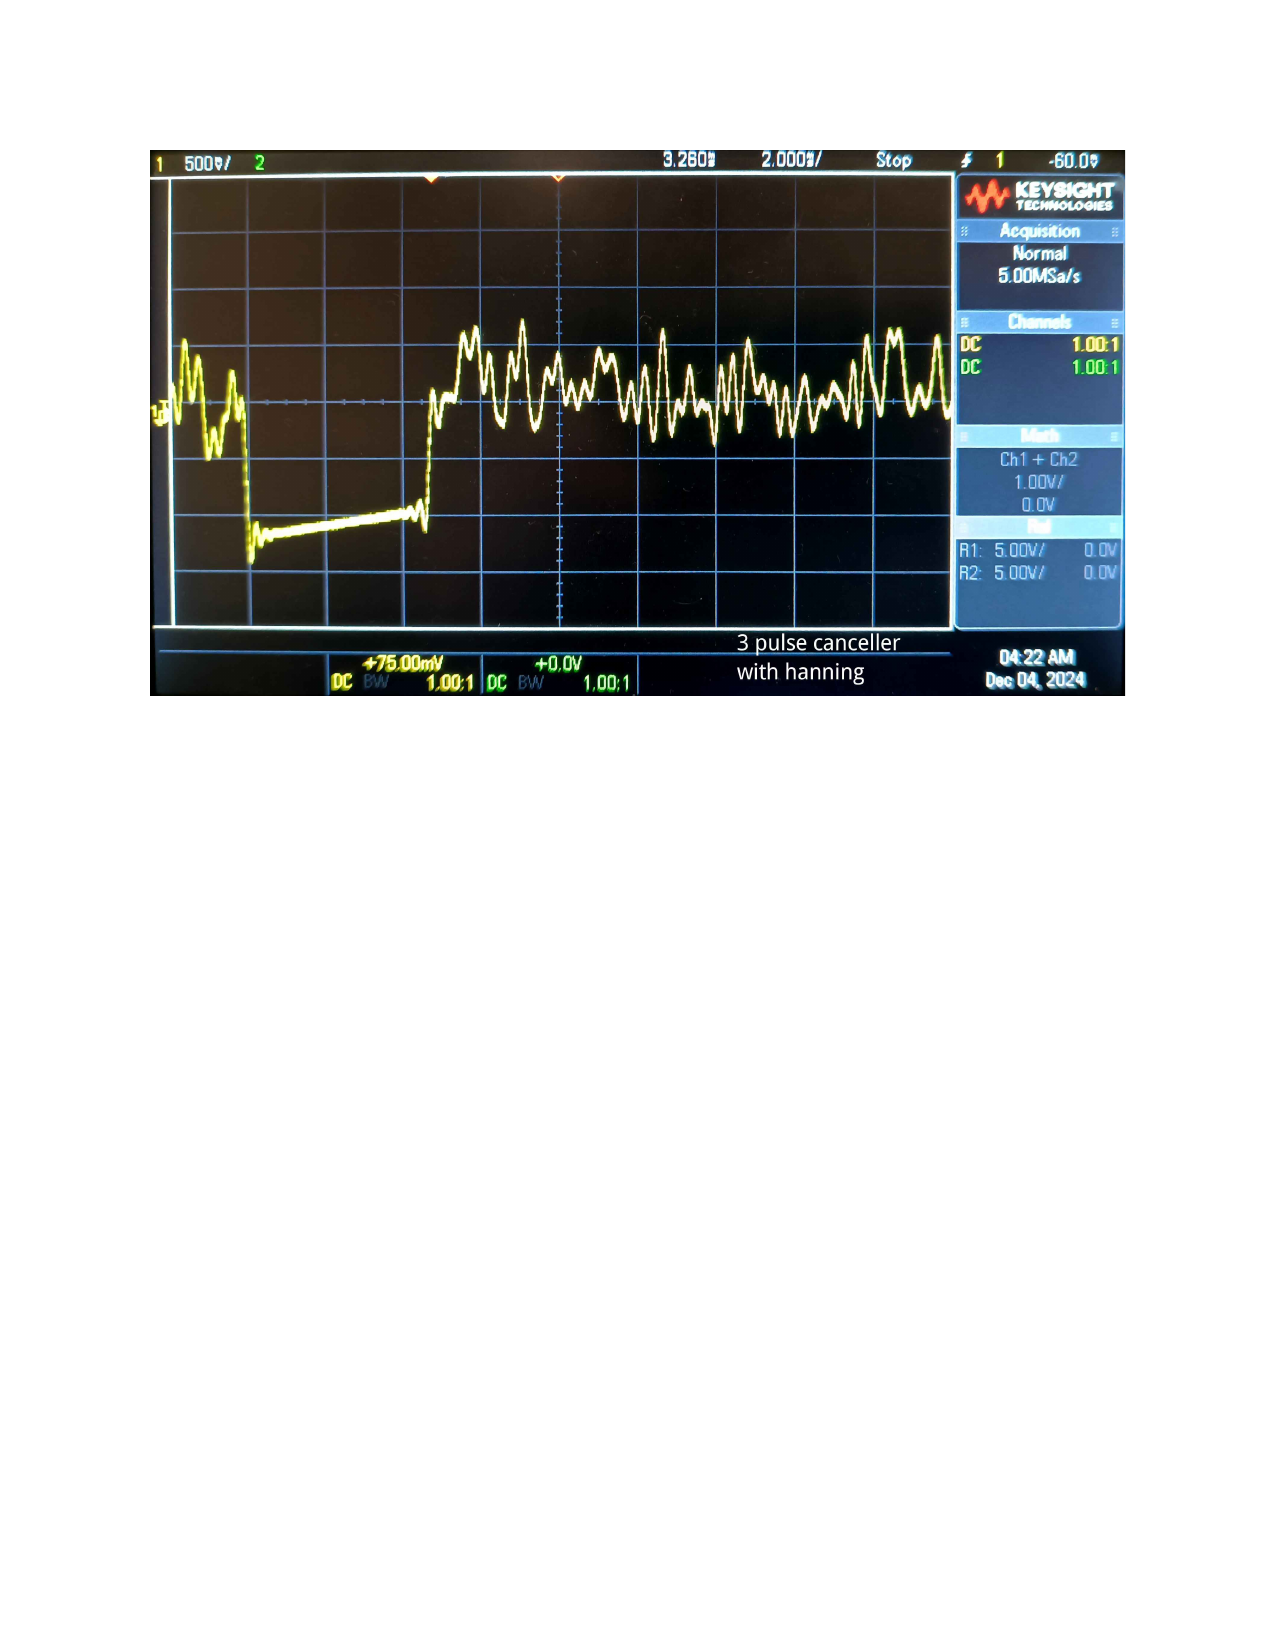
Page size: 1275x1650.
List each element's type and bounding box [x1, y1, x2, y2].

picture [150, 150, 1125, 696]
